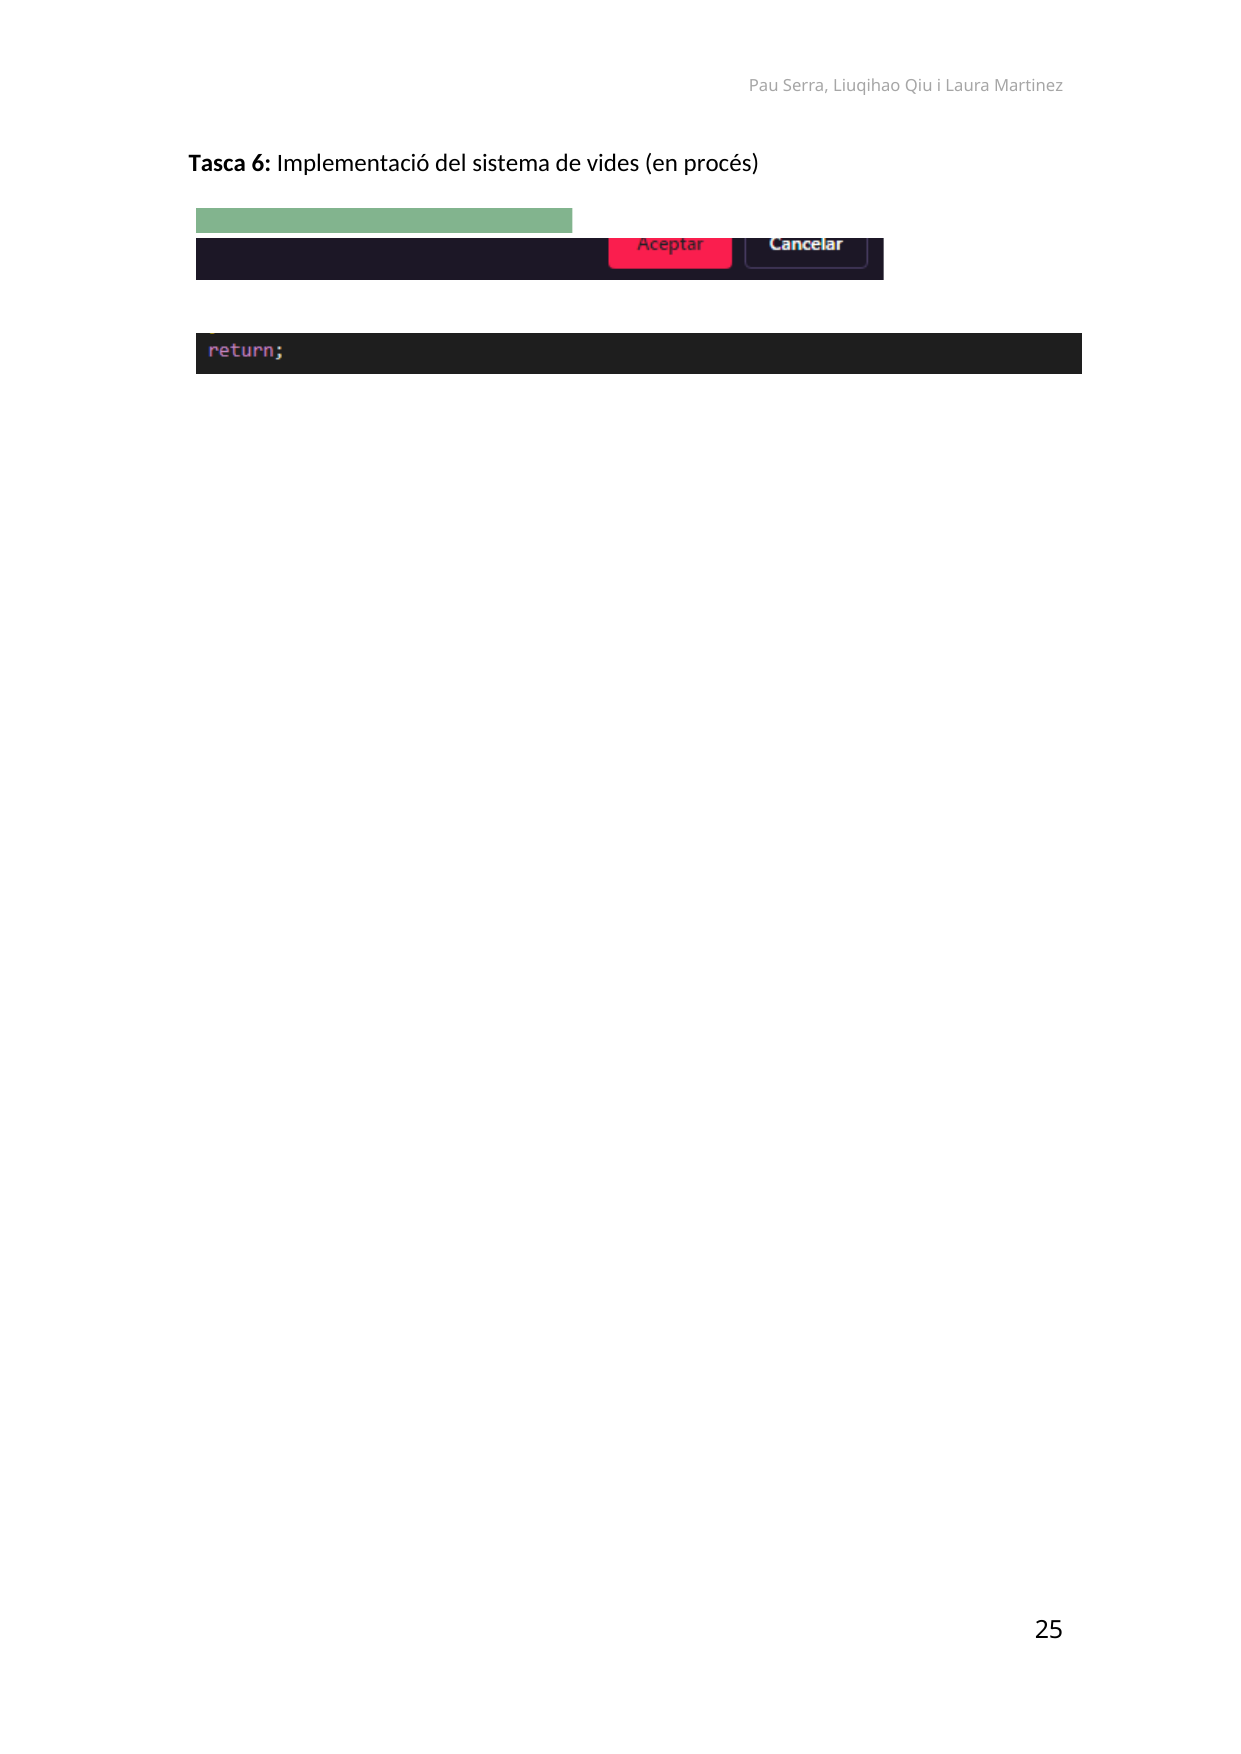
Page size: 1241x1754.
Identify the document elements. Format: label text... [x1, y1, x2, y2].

text Tasca 6: Implementació del sistema de vides (en procés) [188, 148, 1063, 178]
